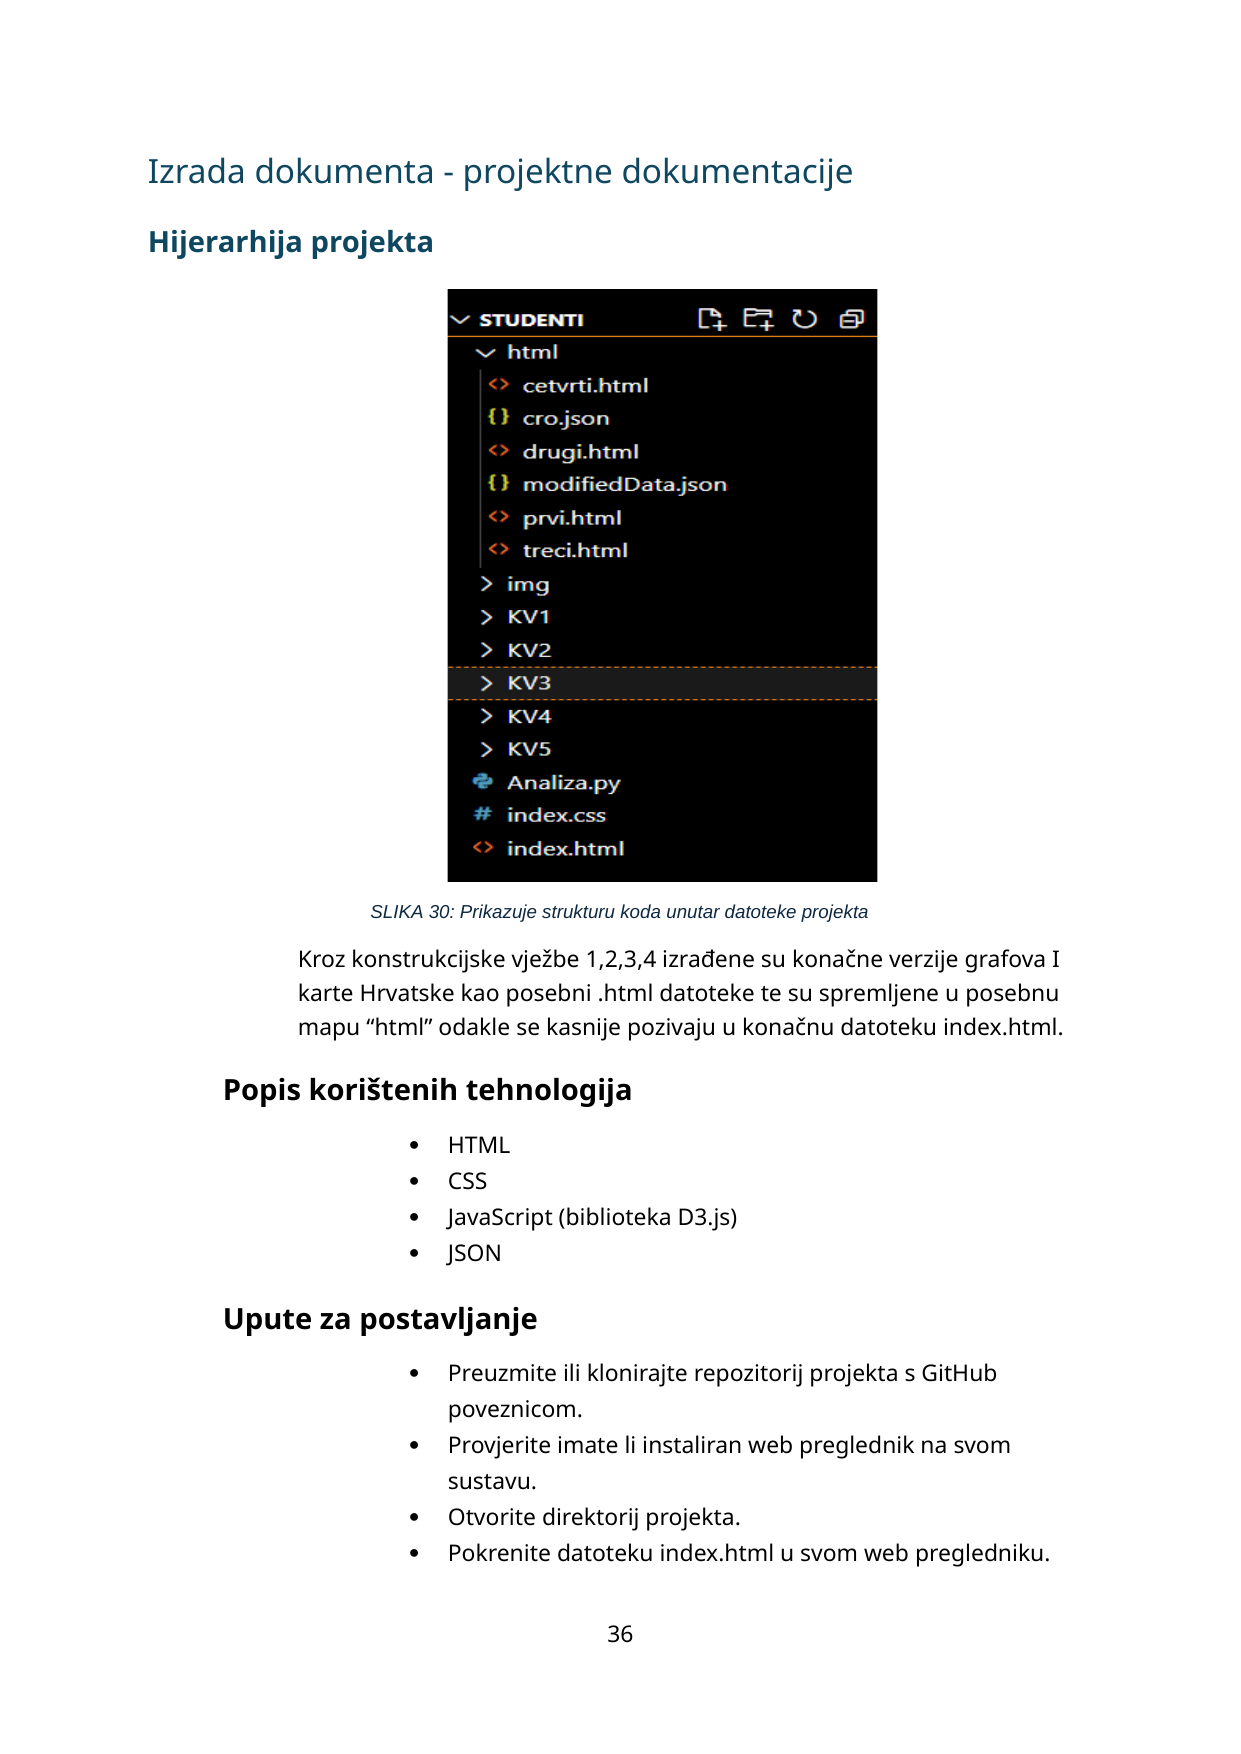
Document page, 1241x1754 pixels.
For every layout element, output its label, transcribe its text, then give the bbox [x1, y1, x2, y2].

list Pokrenite datoteku index.html u svom web pregledniku. [410, 1537, 1093, 1568]
list Provjerite imate li instaliran web preglednik na svom sustavu. [410, 1429, 1093, 1496]
list CSS [410, 1165, 1093, 1196]
list Otvorite direktorij projekta. [410, 1501, 1093, 1532]
list HTML [410, 1129, 1093, 1160]
subtitle Izrada dokumenta - projektne dokumentacije [148, 148, 1093, 193]
text Kroz konstrukcijske vježbe 1,2,3,4 izrađene su konačne verzije grafova I karte Hrvatske kao posebni .html datoteke te su spremljene u posebnu mapu “html” odakle se kasnije pozivaju u konačnu datoteku index.html. [298, 943, 1093, 1042]
list JSON [410, 1237, 1093, 1268]
text Upute za postavljanje [148, 1298, 1093, 1338]
text Popis korištenih tehnologija [148, 1070, 1093, 1109]
picture [447, 289, 878, 882]
subtitle Hijerarhija projekta [148, 222, 1093, 261]
list JavaScript (biblioteka D3.js) [410, 1201, 1093, 1232]
list Preuzmite ili klonirajte repozitorij projekta s GitHub poveznicom. [410, 1357, 1093, 1424]
